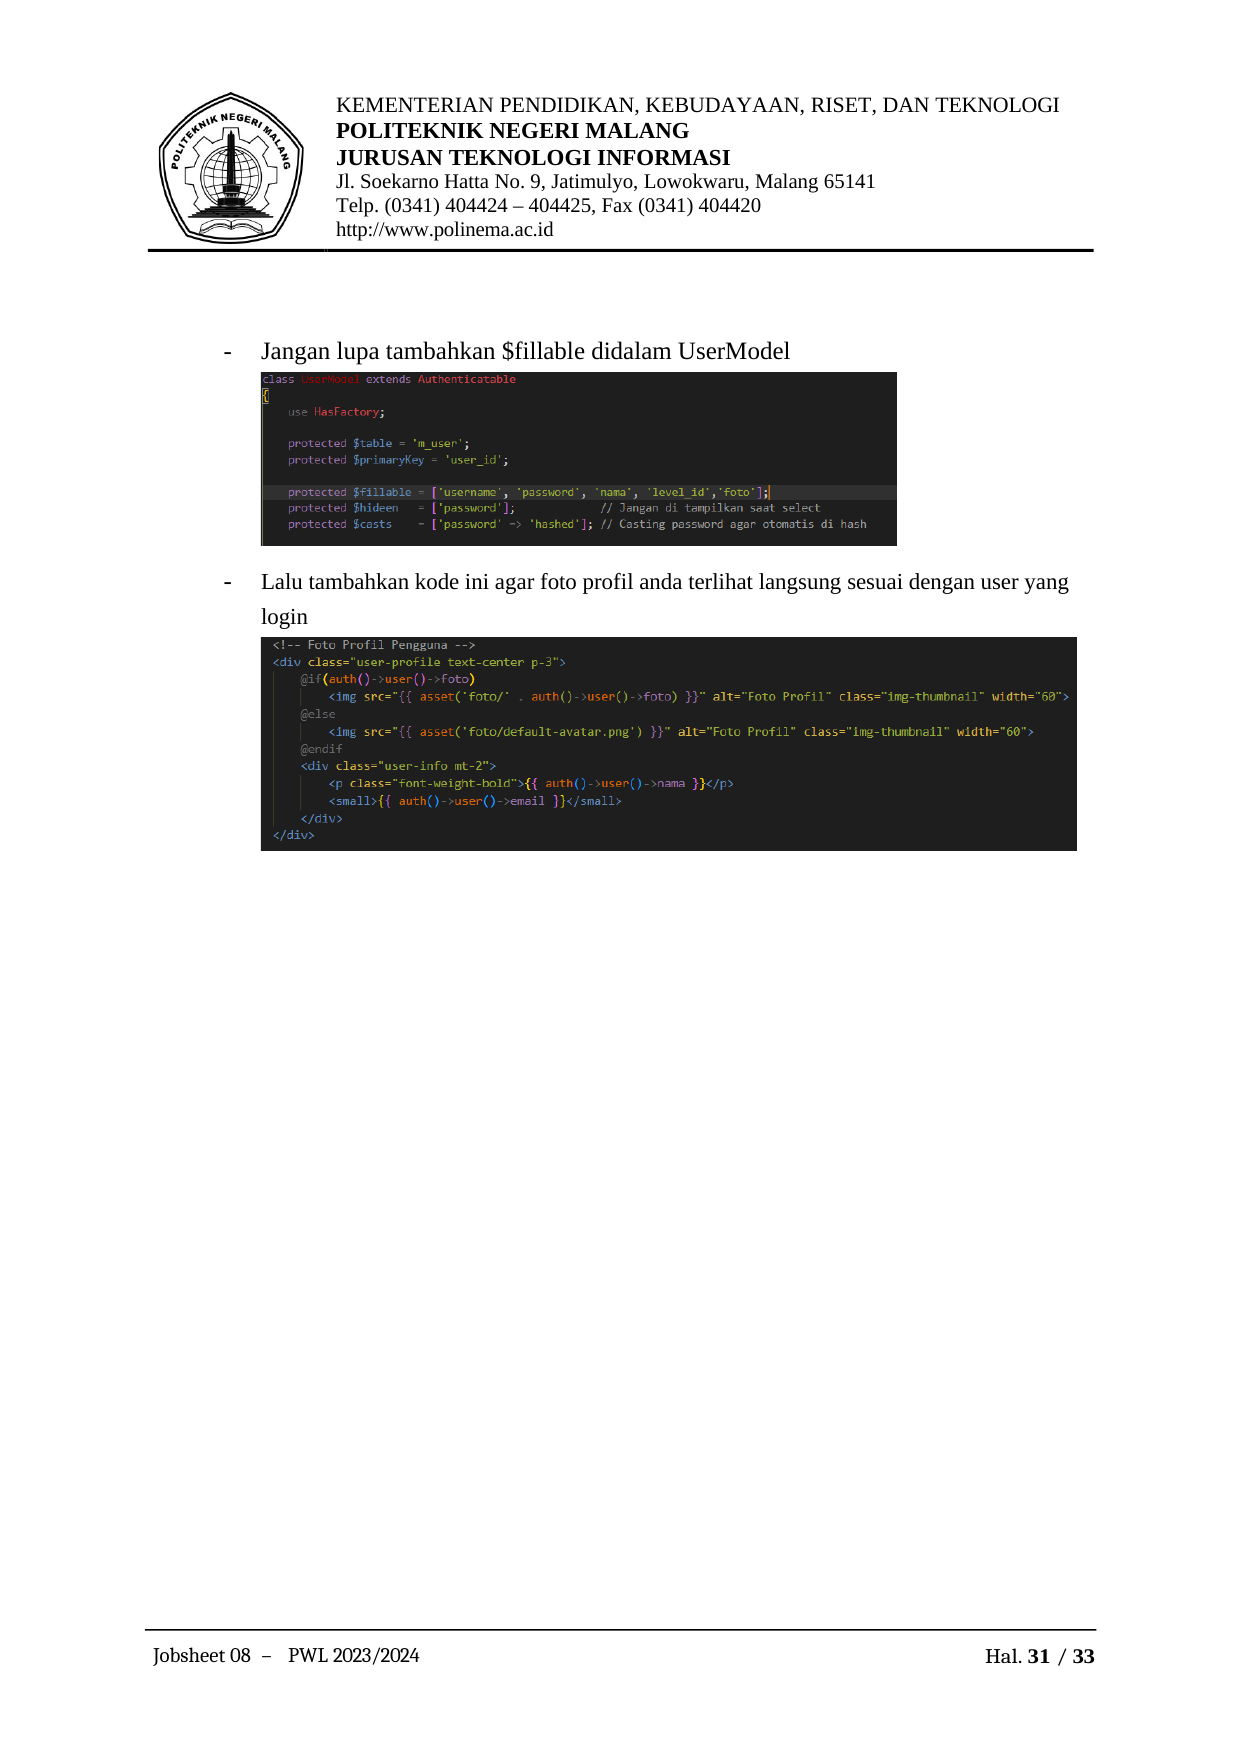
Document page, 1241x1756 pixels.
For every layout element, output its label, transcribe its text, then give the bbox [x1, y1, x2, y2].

picture [260, 637, 1077, 851]
picture [158, 92, 304, 244]
picture [260, 372, 897, 546]
